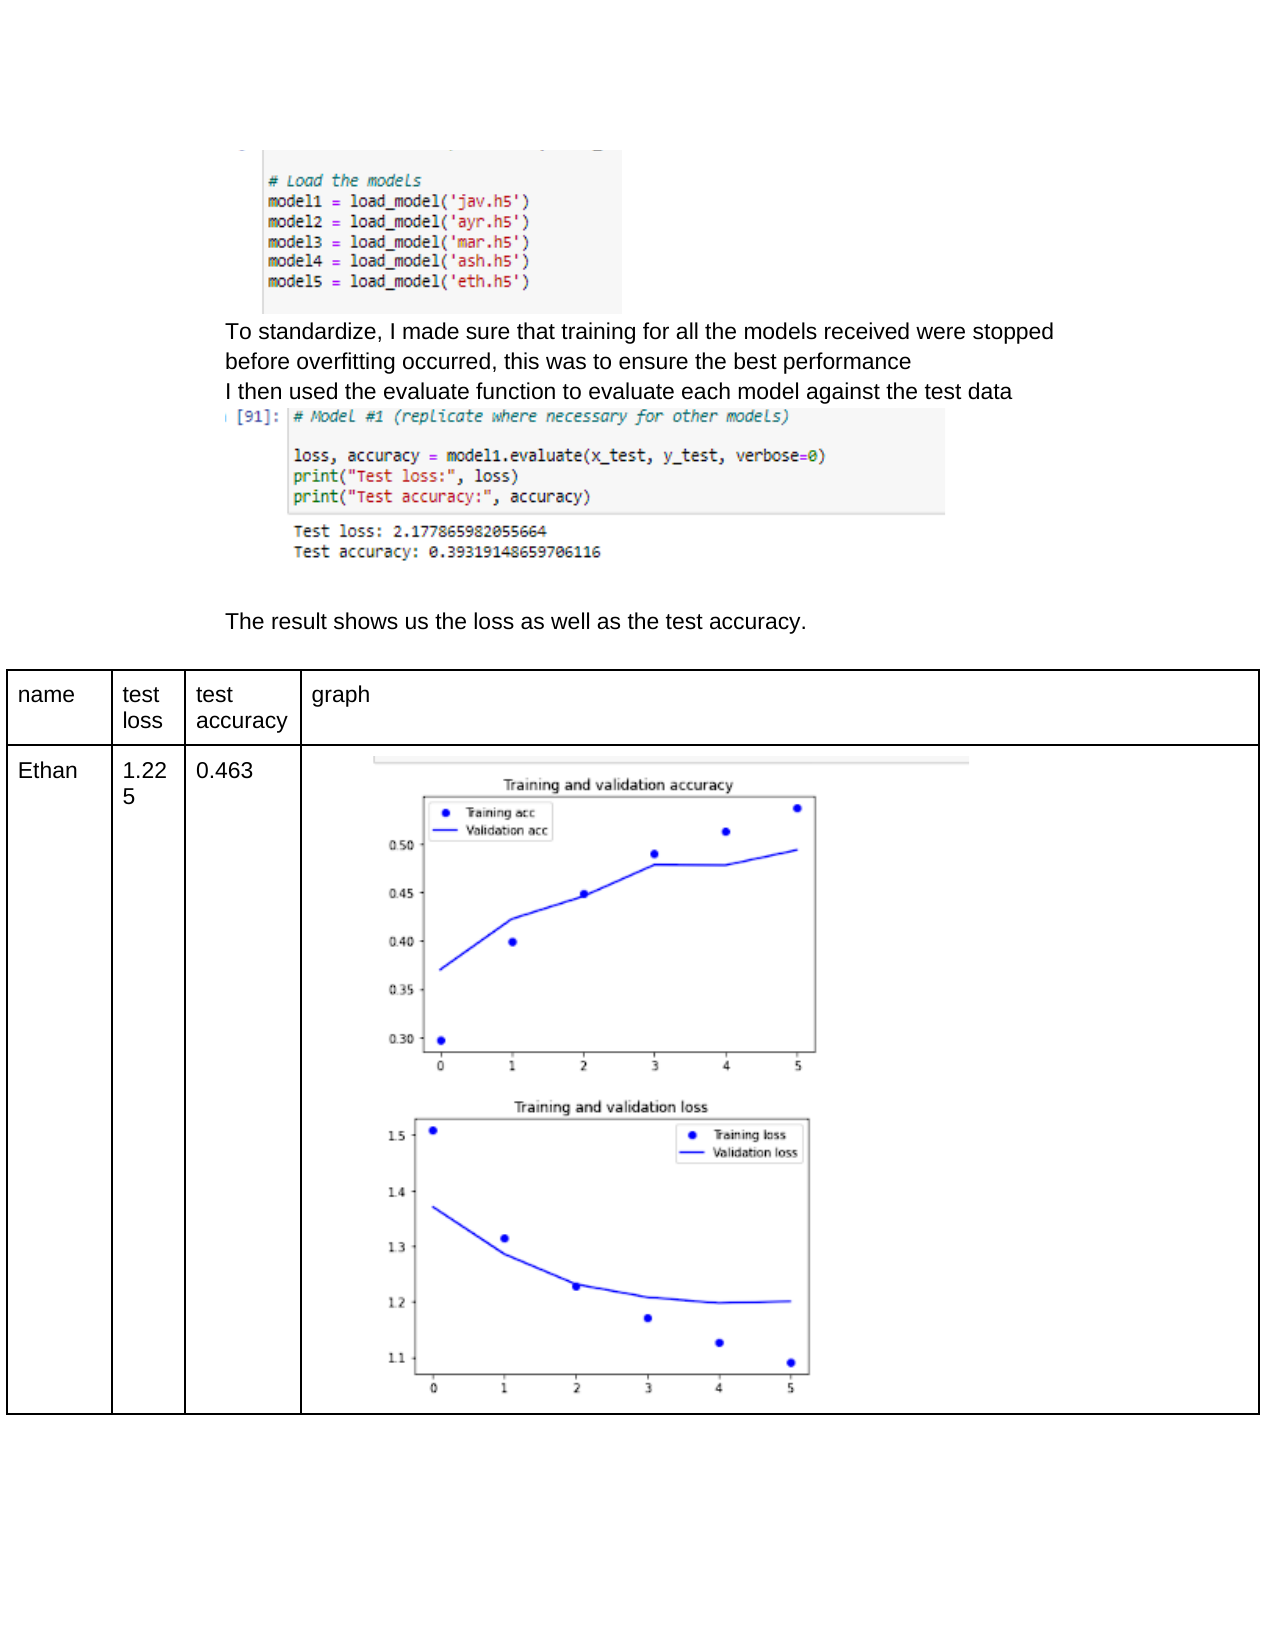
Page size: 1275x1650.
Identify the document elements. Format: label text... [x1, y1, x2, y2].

text I then used the evaluate function to evaluate each model against the test data [225, 378, 1125, 405]
table_header graph [302, 671, 1258, 744]
picture [225, 408, 946, 575]
text The result shows us the loss as well as the test accuracy. [225, 608, 1125, 634]
table_cell [302, 746, 1258, 1412]
picture [225, 150, 622, 314]
table_header name [8, 671, 111, 744]
table_cell 0.463 [186, 746, 300, 1412]
table_header test loss [113, 671, 184, 744]
table_header test accuracy [186, 671, 300, 744]
text To standardize, I made sure that training for all the models received were stopped before overfitting occurred, this was to ensure the best performance [225, 318, 1125, 374]
table_cell Ethan [8, 746, 111, 1412]
picture [311, 756, 970, 1402]
table_cell 1.225 [113, 746, 184, 1412]
